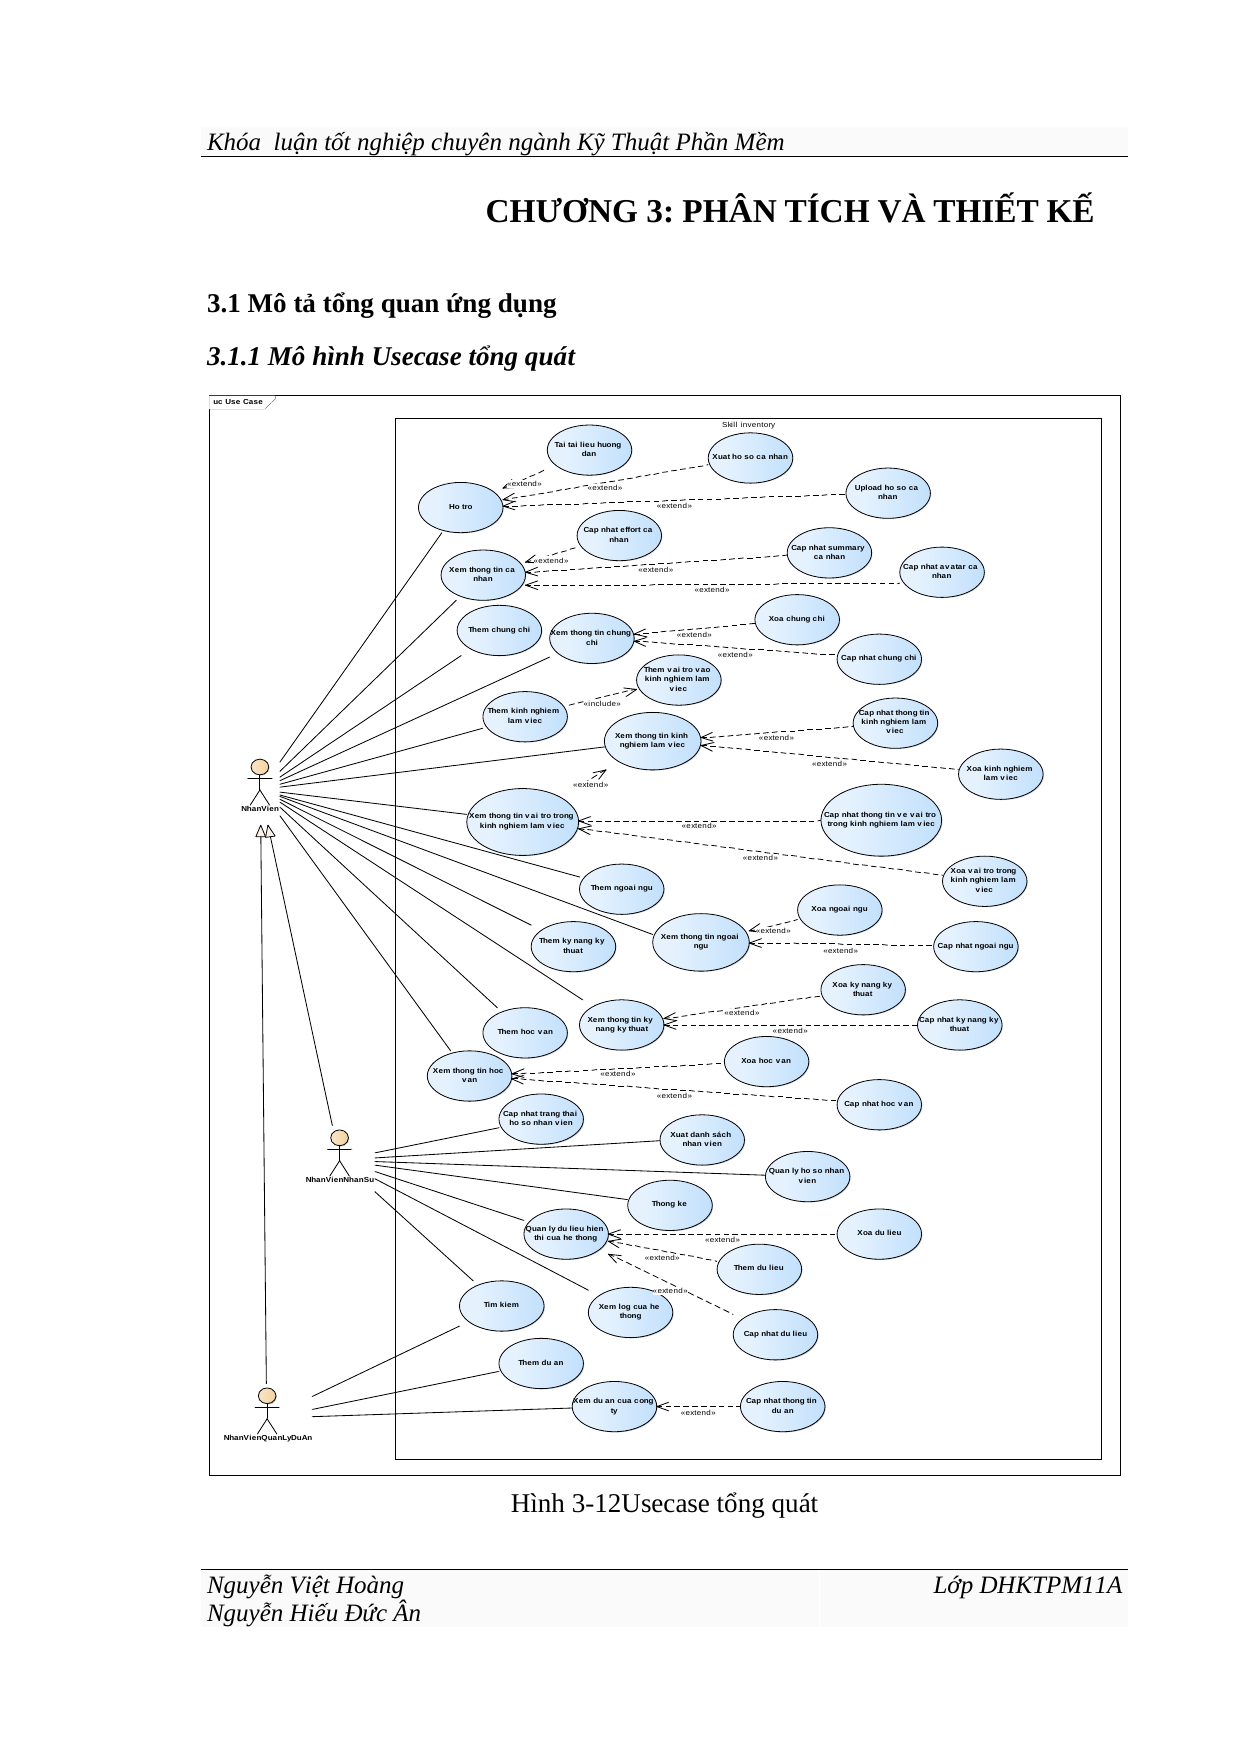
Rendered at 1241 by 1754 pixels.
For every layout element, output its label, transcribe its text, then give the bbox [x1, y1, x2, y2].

subtitle : PHÂN TÍCH VÀ THIẾT KẾ [458, 192, 1122, 230]
subtitle Mô tả tổng quan ứng dụng [207, 287, 1122, 319]
subtitle Mô hình Usecase tổng quát [207, 340, 1122, 372]
